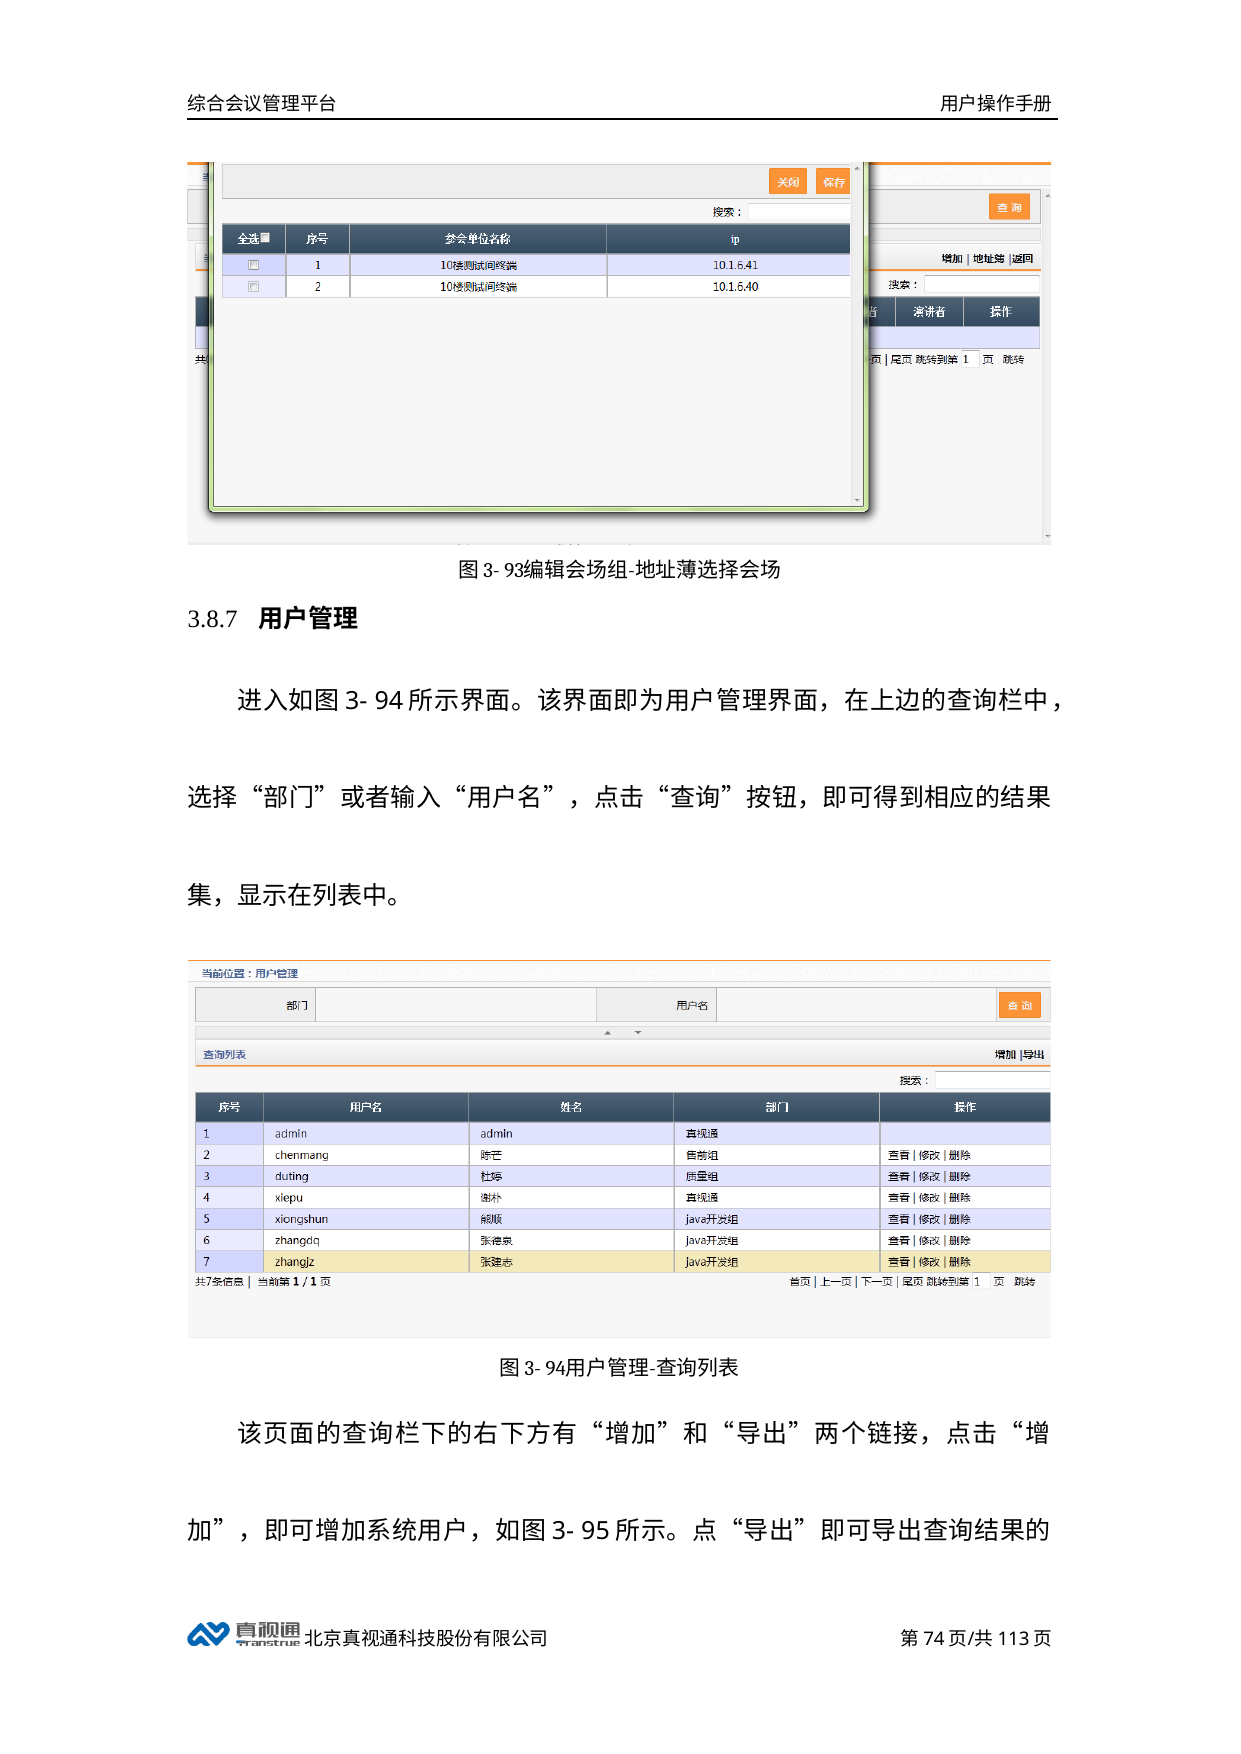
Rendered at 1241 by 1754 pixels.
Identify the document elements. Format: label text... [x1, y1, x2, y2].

picture [187, 960, 1051, 1338]
picture [187, 162, 1052, 545]
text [187, 1399, 1051, 1561]
subtitle 用户管理 [187, 584, 1051, 649]
picture [187, 1622, 300, 1646]
